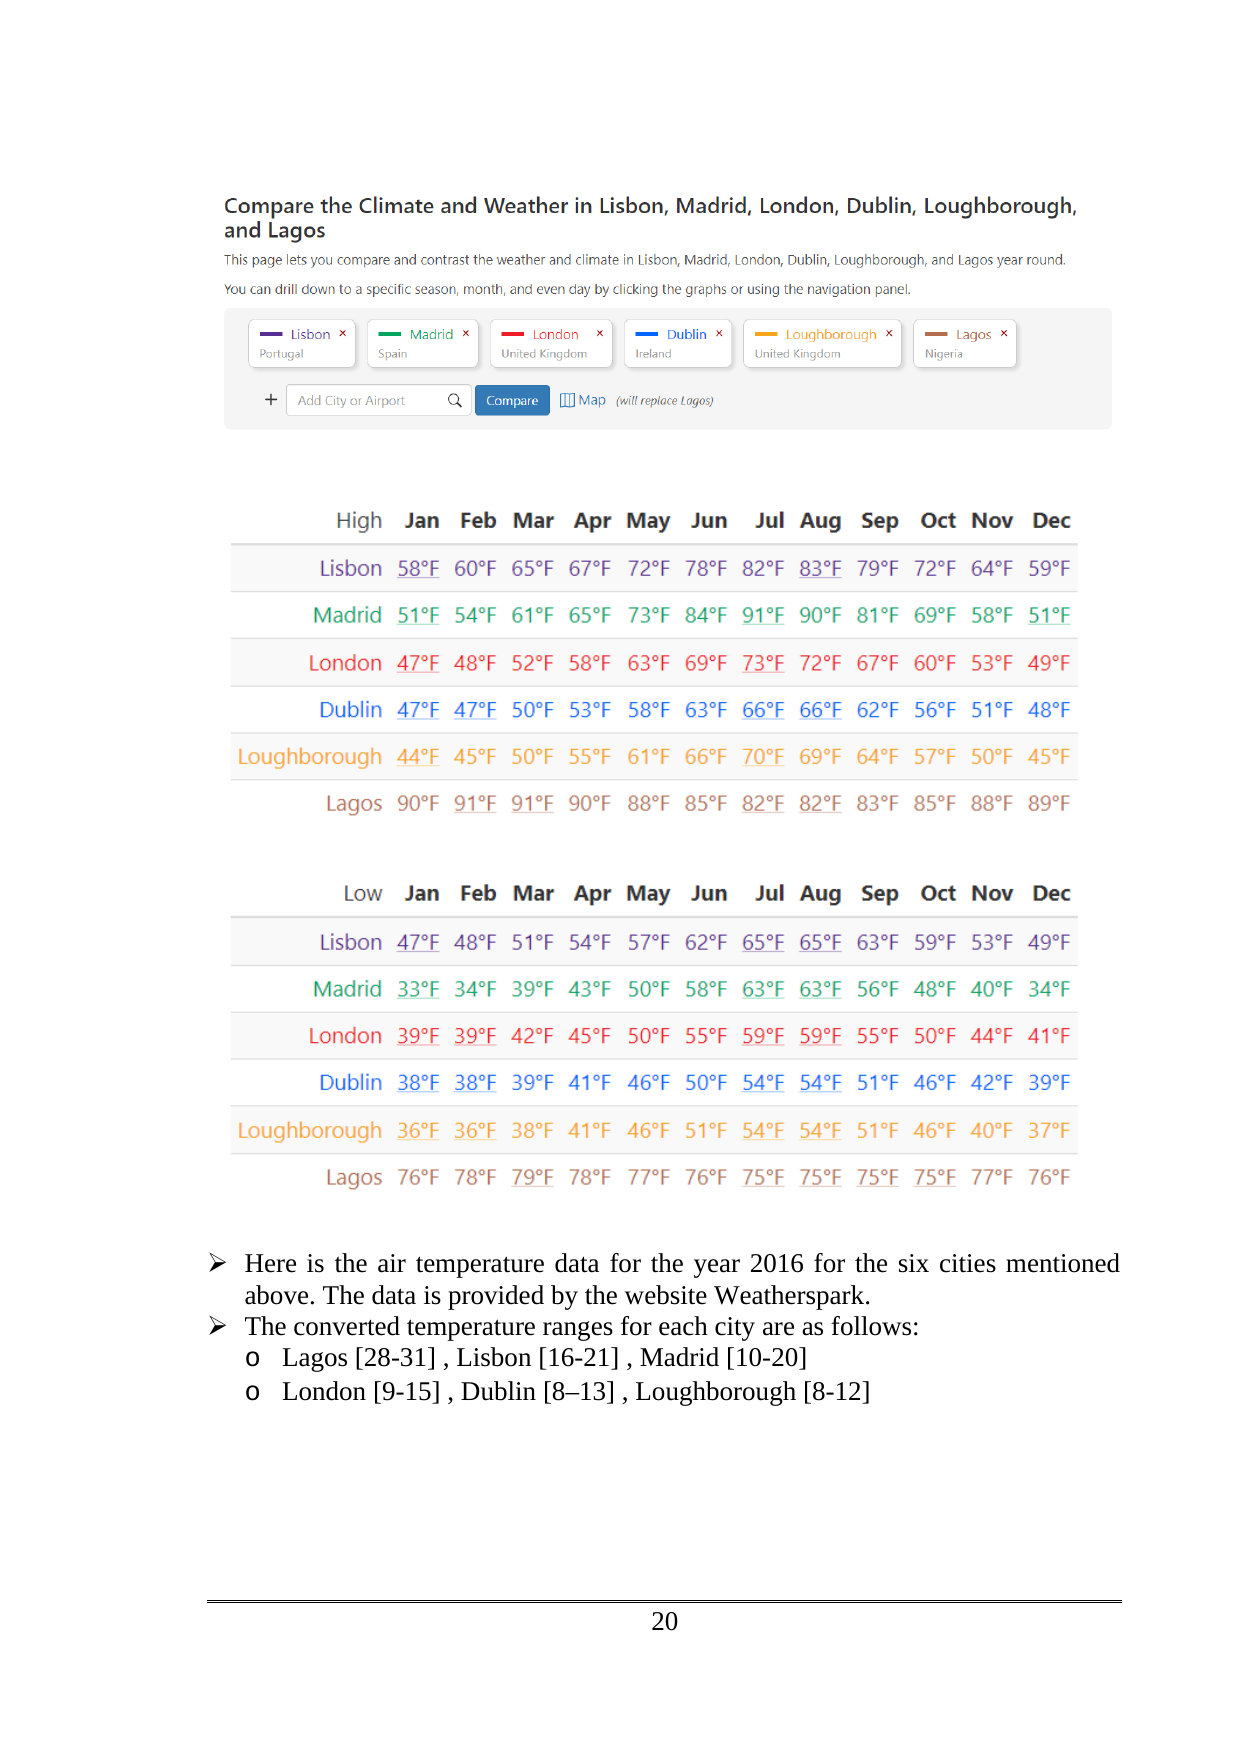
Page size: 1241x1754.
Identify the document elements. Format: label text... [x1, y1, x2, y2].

list London [9-15] , Dublin [8–13] , Loughborough [8-12] [244, 1374, 1122, 1408]
picture [206, 480, 1110, 1220]
picture [206, 177, 1123, 453]
list The converted temperature ranges for each city are as follows: [207, 1310, 1122, 1341]
list Here is the air temperature data for the year 2016 for the six cities mentioned above. The data is provided by the website Weatherspark. [207, 1247, 1122, 1310]
list Lagos [28-31] , Lisbon [16-21] , Madrid [10-20] [244, 1341, 1122, 1374]
